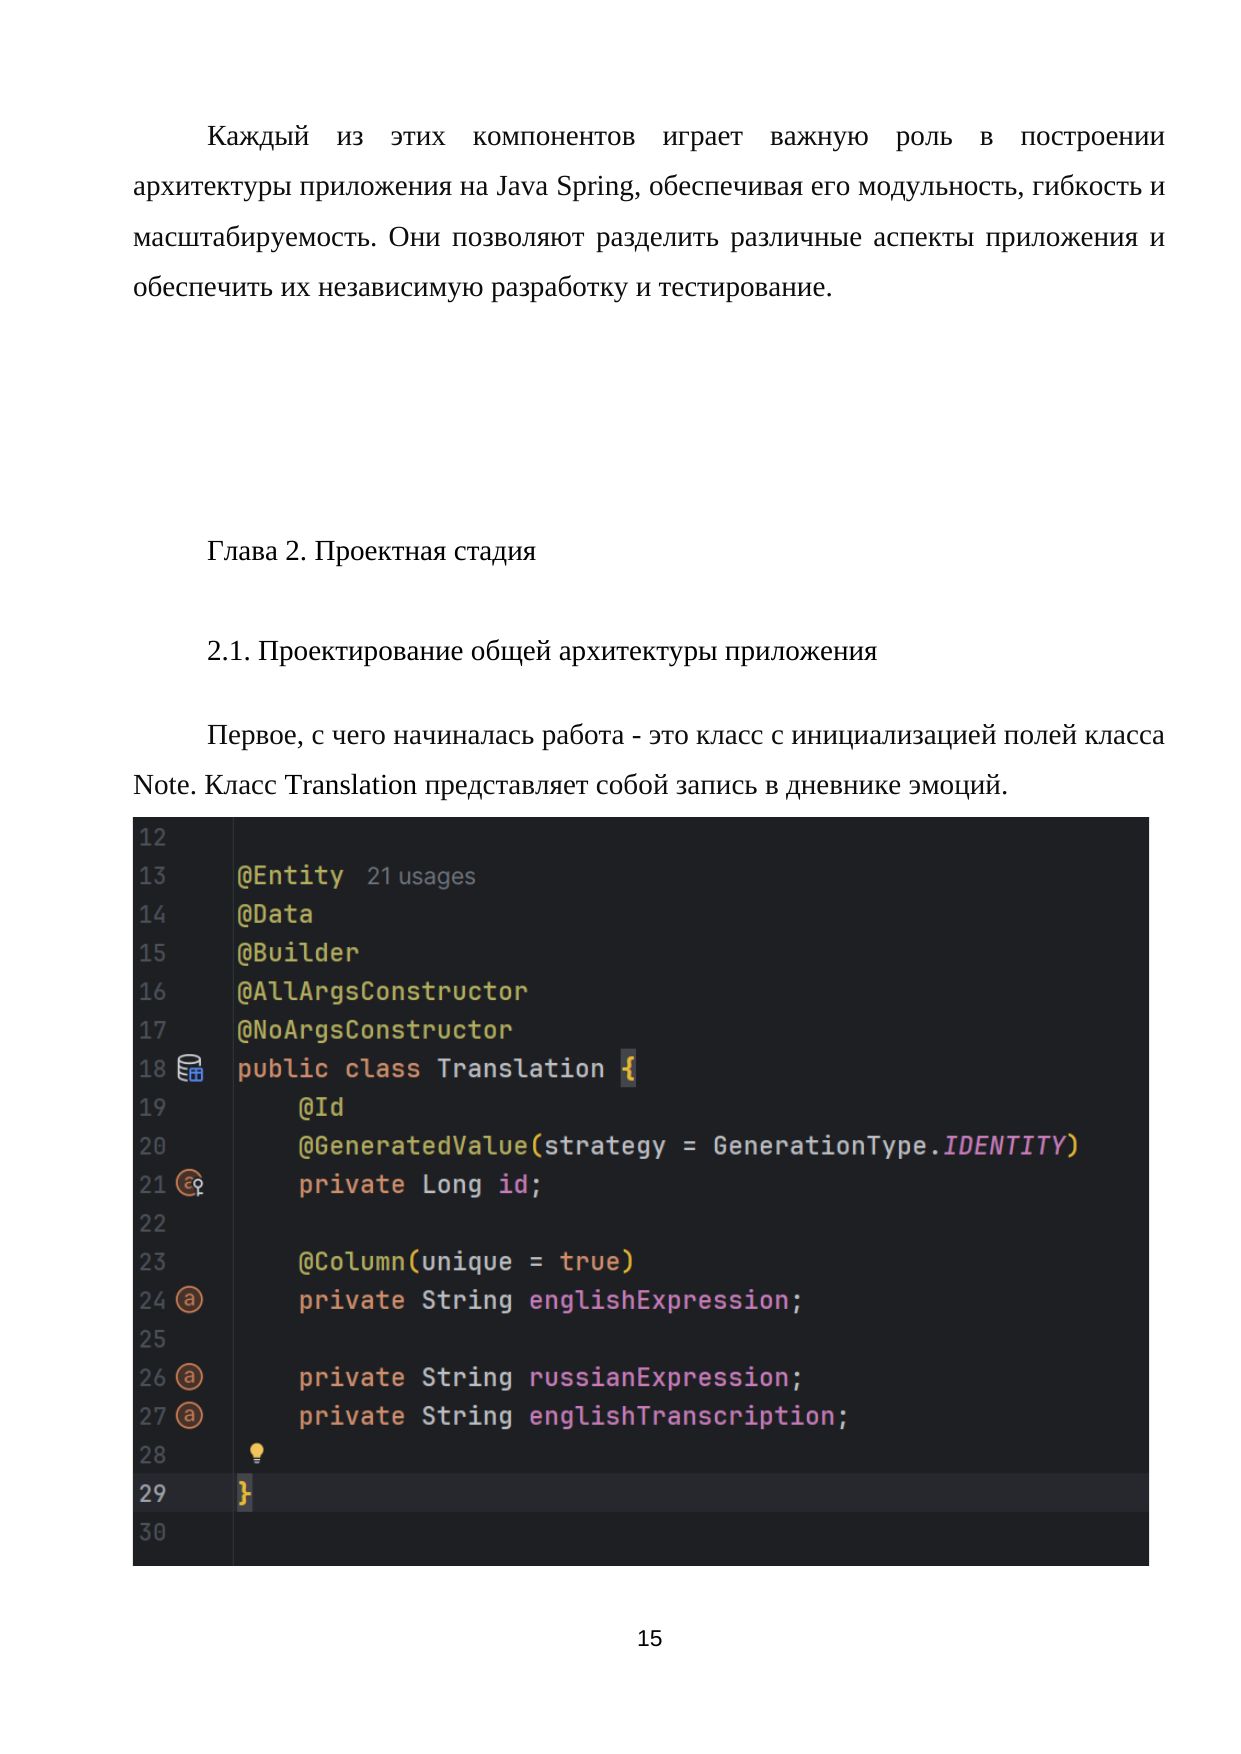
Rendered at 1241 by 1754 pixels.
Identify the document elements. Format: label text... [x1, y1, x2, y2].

table_cell 2.1. Проектирование общей архитектуры приложения [122, 633, 953, 667]
table_header Глава 2. Проектная стадия [122, 483, 953, 633]
text Каждый из этих компонентов играет важную роль в построении архитектуры приложения на Java Spring, обеспечивая его модульность, гибкость и масштабируемость. Они позволяют разделить различные аспекты приложения и обеспечить их независимую разработку и тестирование. [133, 118, 1166, 303]
picture [132, 817, 1150, 1566]
text Первое, с чего начиналась работа - это класс с инициализацией полей класса Note. Класс Translation представляет собой запись в дневнике эмоций. [133, 717, 1166, 801]
